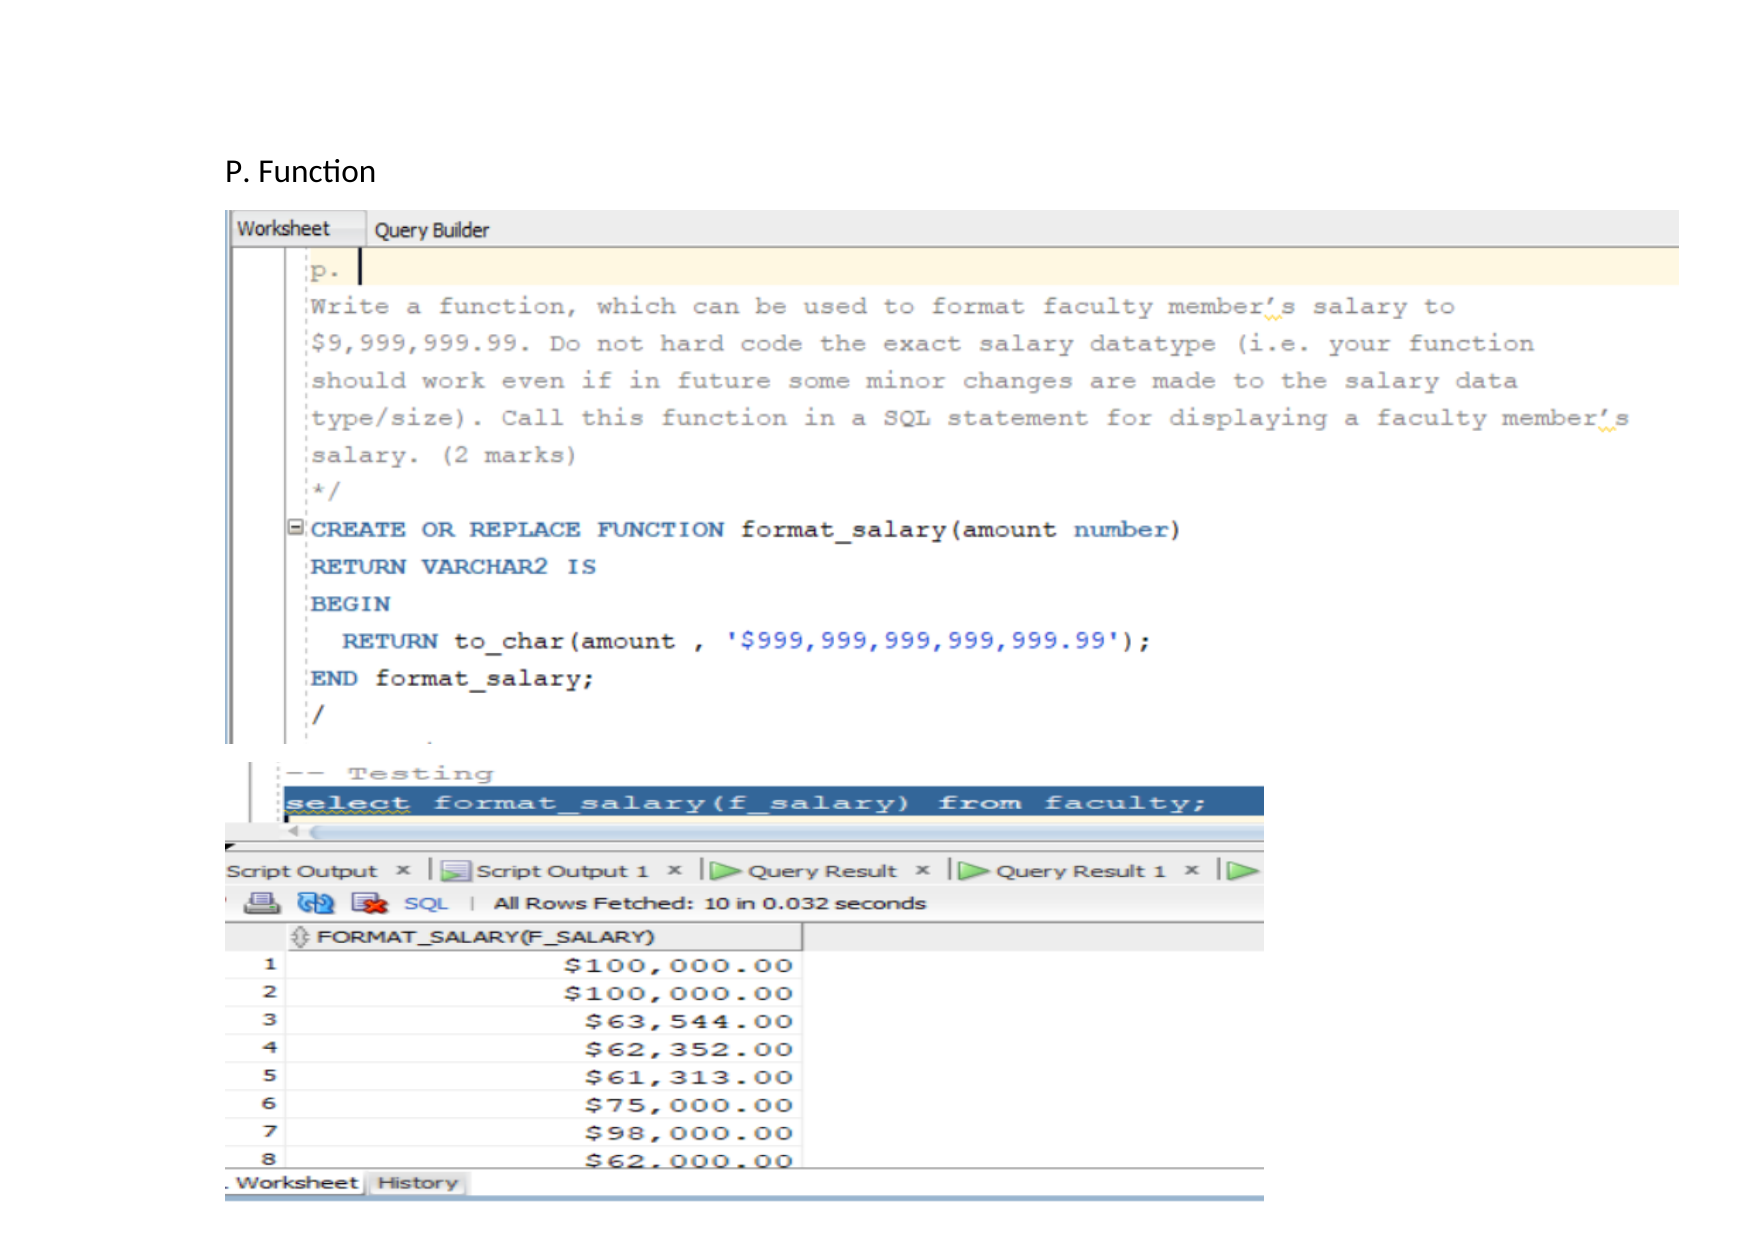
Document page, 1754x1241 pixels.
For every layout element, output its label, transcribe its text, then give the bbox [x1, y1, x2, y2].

text P. Function [150, 150, 1604, 191]
picture [225, 210, 1679, 744]
picture [225, 762, 1264, 1202]
